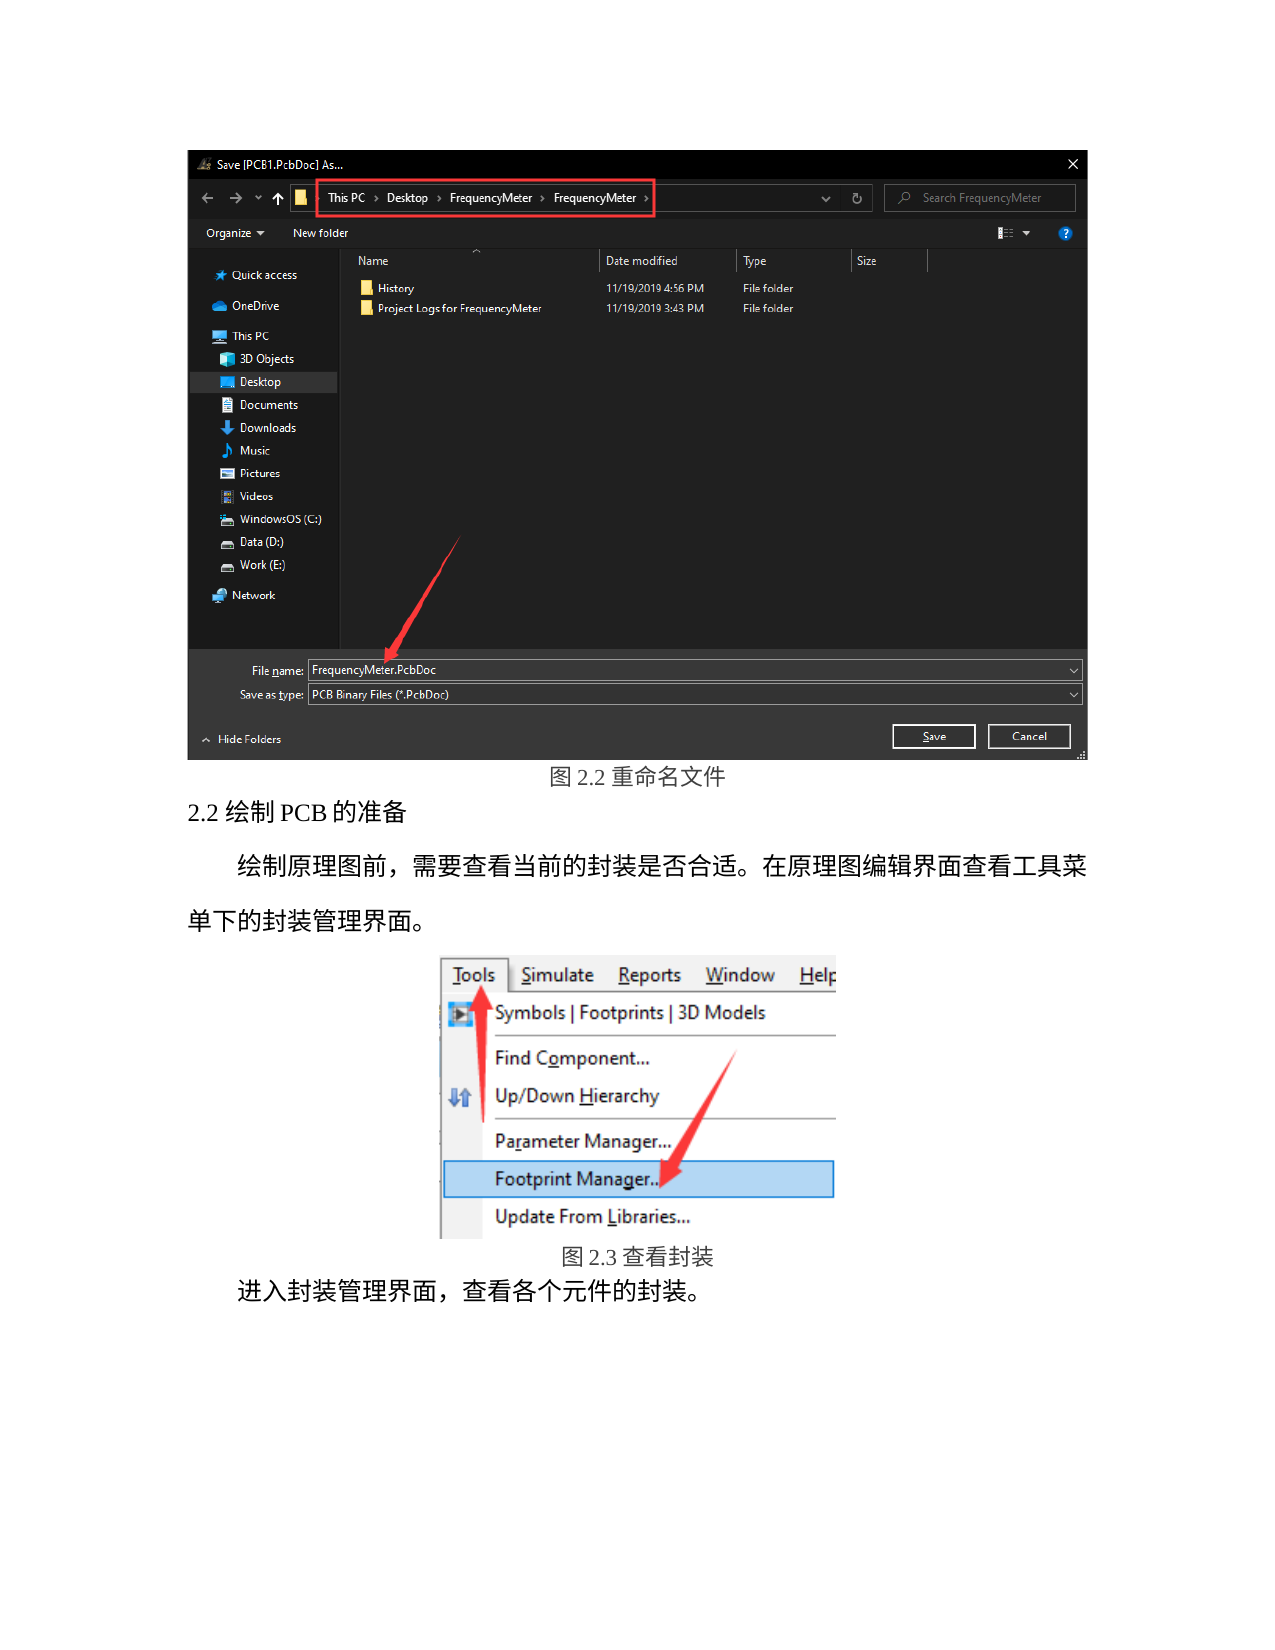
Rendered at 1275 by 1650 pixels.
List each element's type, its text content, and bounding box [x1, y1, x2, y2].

picture [439, 955, 836, 1239]
text 进入封装管理界面，查看各个元件的封装。 [187, 1272, 1087, 1308]
text 图2.2 重命名文件 [187, 760, 1087, 792]
text 绘制原理图前，需要查看当前的封装是否合适。在原理图编辑界面查看工具菜单下的封装管理界面。 [187, 847, 1087, 937]
picture [187, 150, 1088, 760]
text 图2.3 查看封装 [187, 1238, 1087, 1272]
subtitle 2.2 绘制PCB的准备 [187, 792, 1087, 829]
